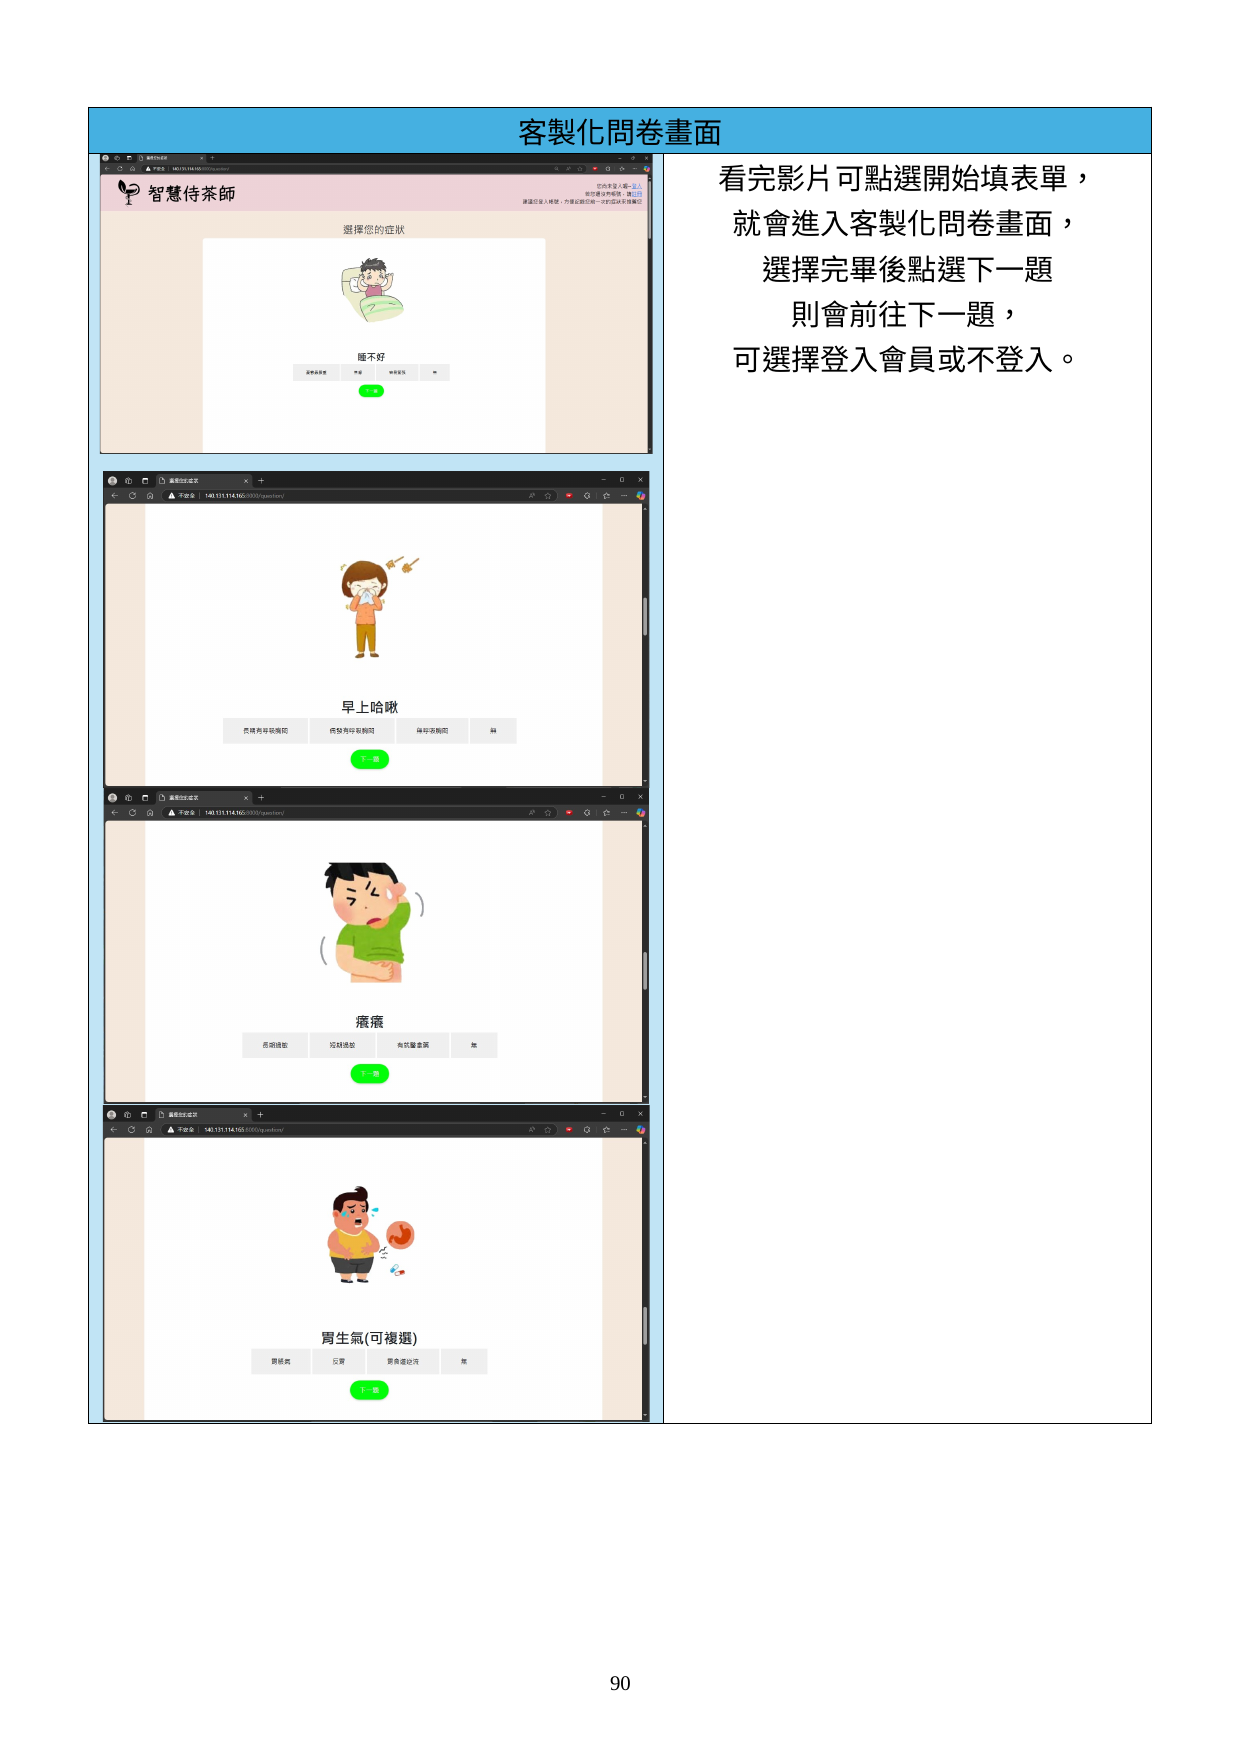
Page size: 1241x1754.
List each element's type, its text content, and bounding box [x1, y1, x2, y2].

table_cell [664, 154, 1151, 1423]
picture [103, 471, 650, 1104]
table_header 客製化問卷畫面 [89, 108, 1151, 153]
table_cell ▲圖12-1-4客製化問卷畫面 [89, 154, 663, 1423]
picture [102, 1105, 650, 1422]
picture [99, 154, 653, 454]
